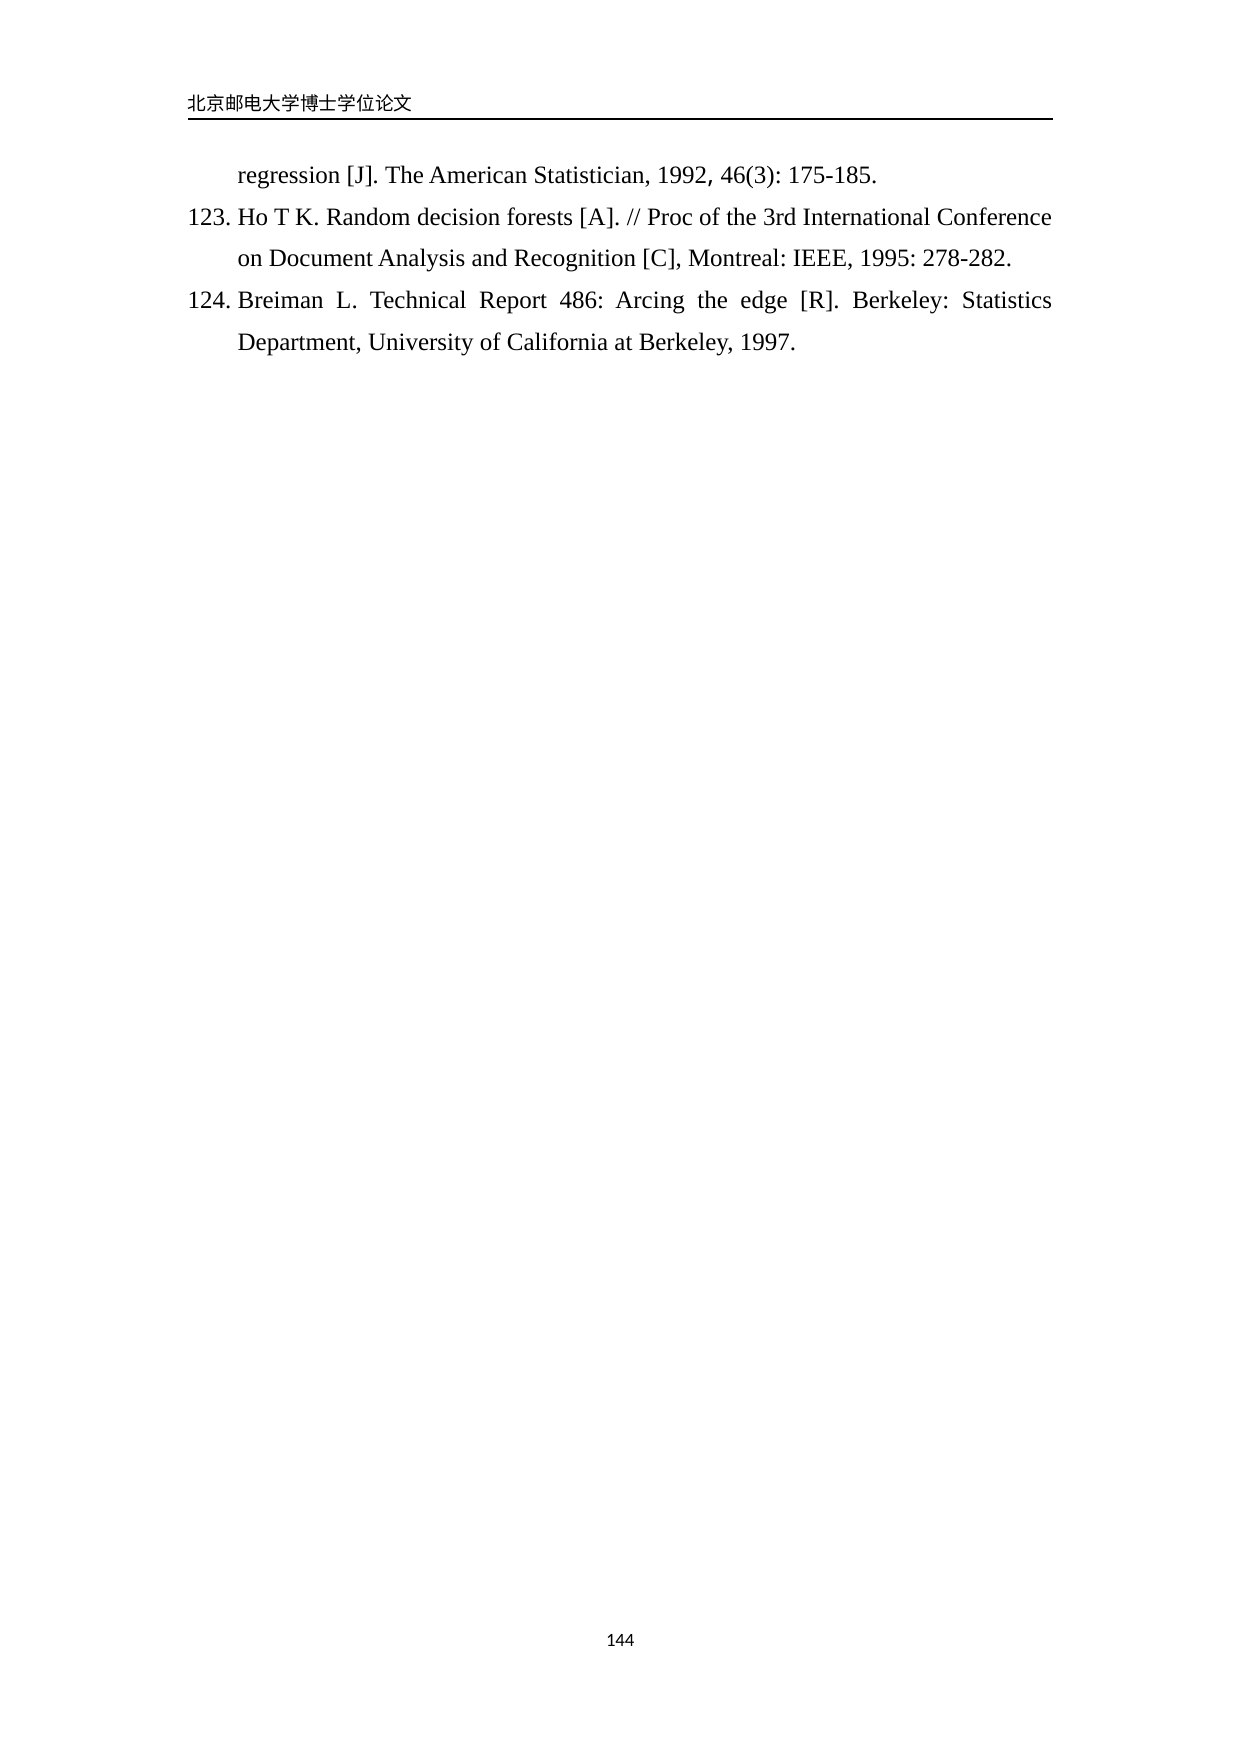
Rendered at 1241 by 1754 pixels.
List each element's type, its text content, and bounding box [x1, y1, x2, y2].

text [187, 150, 1053, 192]
text 123. Ho T K. Random decision forests [A]. // Proc of the 3rd International Conference on Document Analysis and Recognition [C], Montreal: IEEE, 1995: 278-282. [187, 192, 1053, 275]
text 124. Breiman L. Technical Report 486: Arcing the edge [R]. Berkeley: Statistics Department, University of California at Berkeley, 1997. [187, 275, 1053, 358]
